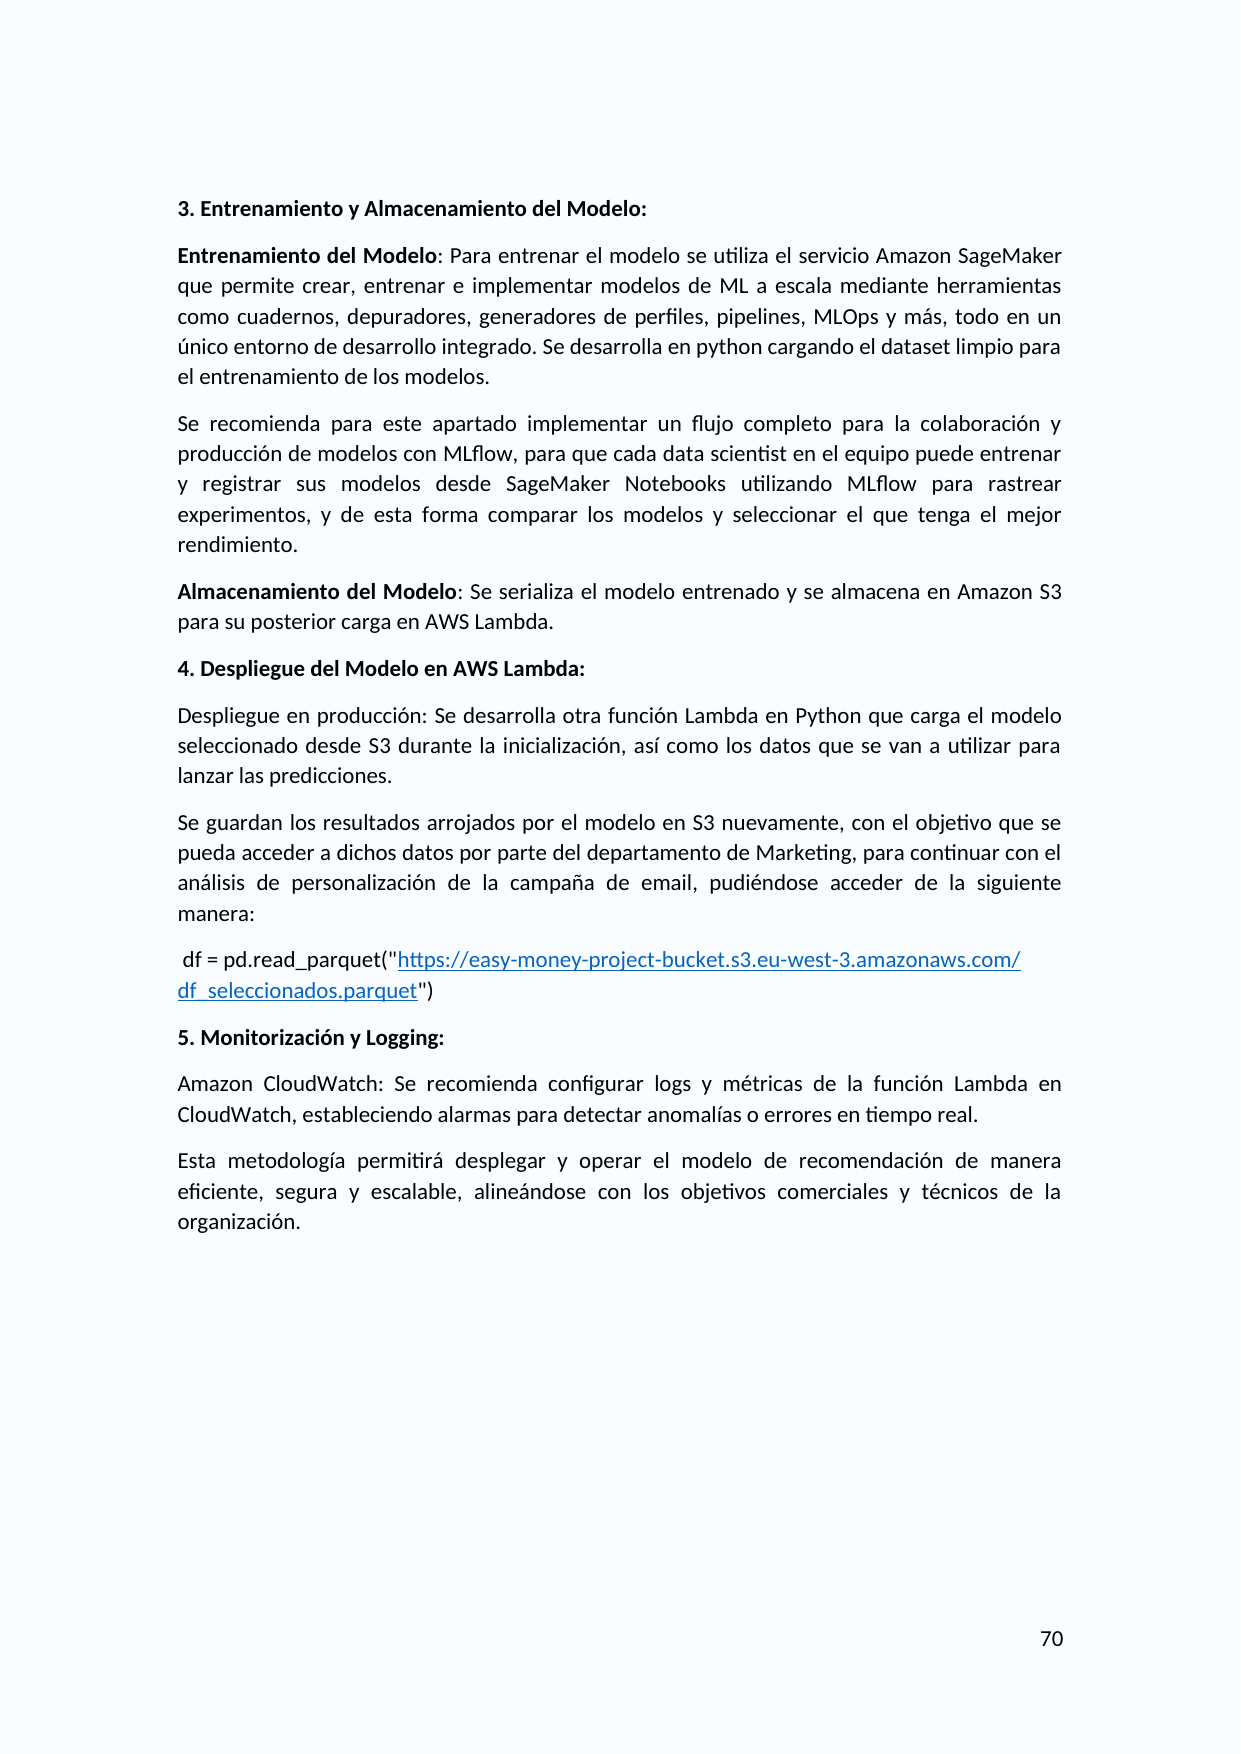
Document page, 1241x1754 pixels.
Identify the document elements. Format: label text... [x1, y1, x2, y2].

text Se guardan los resultados arrojados por el modelo en S3 nuevamente, con el objetivo que se pueda acceder a dichos datos por parte del departamento de Marketing, para continuar con el análisis de personalización de la campaña de email, pudiéndose acceder de la siguiente manera: [177, 808, 1063, 927]
text Entrenamiento del Modelo: Para entrenar el modelo se utiliza el servicio Amazon SageMaker que permite crear, entrenar e implementar modelos de ML a escala mediante herramientas como cuadernos, depuradores, generadores de perfiles, pipelines, MLOps y más, todo en un único entorno de desarrollo integrado. Se desarrolla en python cargando el dataset limpio para el entrenamiento de los modelos. [177, 241, 1063, 390]
text Almacenamiento del Modelo: Se serializa el modelo entrenado y se almacena en Amazon S3 para su posterior carga en AWS Lambda. [177, 577, 1063, 635]
text 4. Despliegue del Modelo en AWS Lambda: [177, 654, 1063, 682]
text Esta metodología permitirá desplegar y operar el modelo de recomendación de manera eficiente, segura y escalable, alineándose con los objetivos comerciales y técnicos de la organización. [177, 1147, 1063, 1235]
text 5. Monitorización y Logging: [177, 1023, 1063, 1051]
text Amazon CloudWatch: Se recomienda configurar logs y métricas de la función Lambda en CloudWatch, estableciendo alarmas para detectar anomalías o errores en tiempo real. [177, 1069, 1063, 1128]
text 3. Entrenamiento y Almacenamiento del Modelo: [177, 194, 1063, 222]
text Se recomienda para este apartado implementar un flujo completo para la colaboración y producción de modelos con MLflow, para que cada data scientist en el equipo puede entrenar y registrar sus modelos desde SageMaker Notebooks utilizando MLflow para rastrear experimentos, y de esta forma comparar los modelos y seleccionar el que tenga el mejor rendimiento. [177, 409, 1063, 558]
text Despliegue en producción: Se desarrolla otra función Lambda en Python que carga el modelo seleccionado desde S3 durante la inicialización, así como los datos que se van a utilizar para lanzar las predicciones. [177, 701, 1063, 789]
text df = pd.read_parquet("https://easy-money-project-bucket.s3.eu-west-3.amazonaws.com/df_seleccionados.parquet") [177, 946, 1063, 1004]
